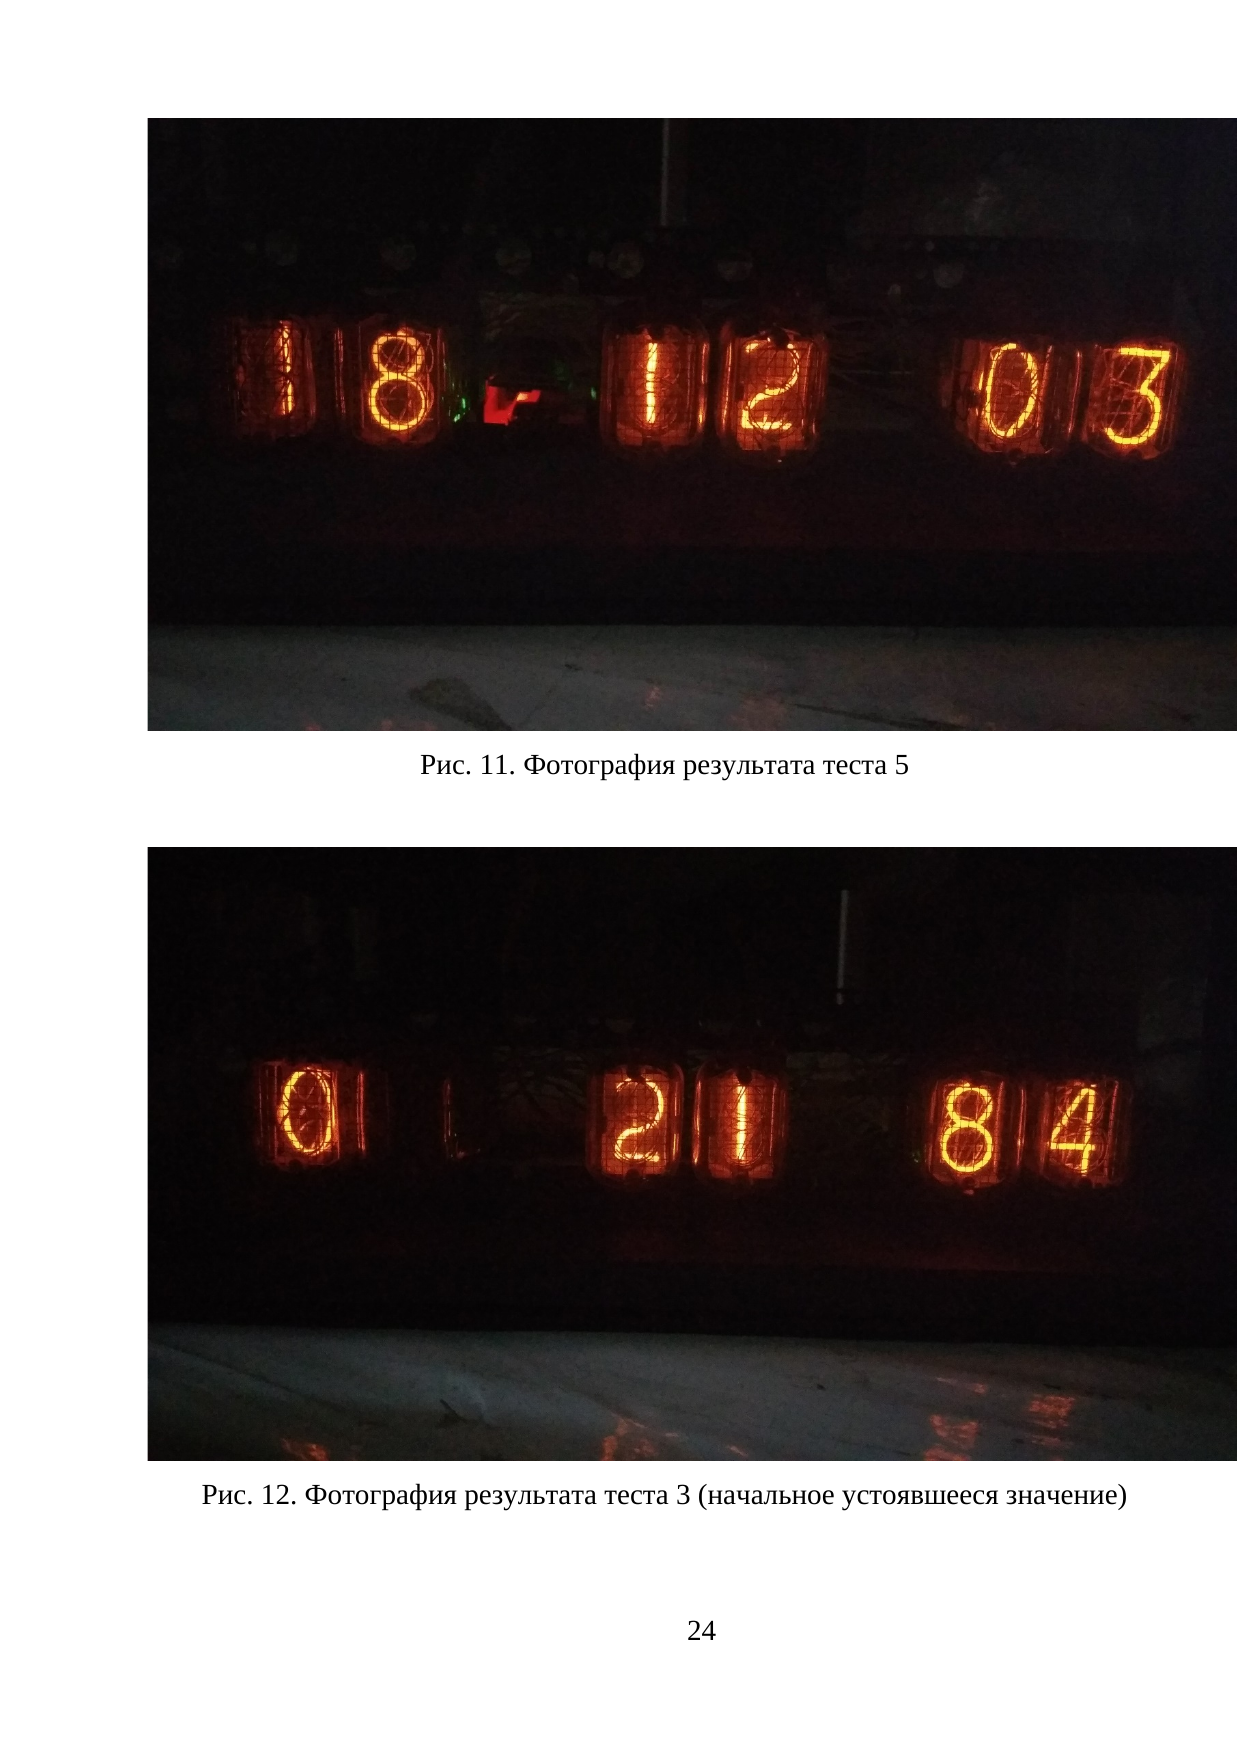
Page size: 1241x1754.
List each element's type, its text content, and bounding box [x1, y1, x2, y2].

text Рис. 12. Фотография результата теста 3 (начальное устоявшееся значение) [148, 1477, 1181, 1510]
text Рис. 11. Фотография результата теста 5 [148, 747, 1181, 781]
picture [147, 118, 1237, 731]
picture [147, 847, 1237, 1461]
